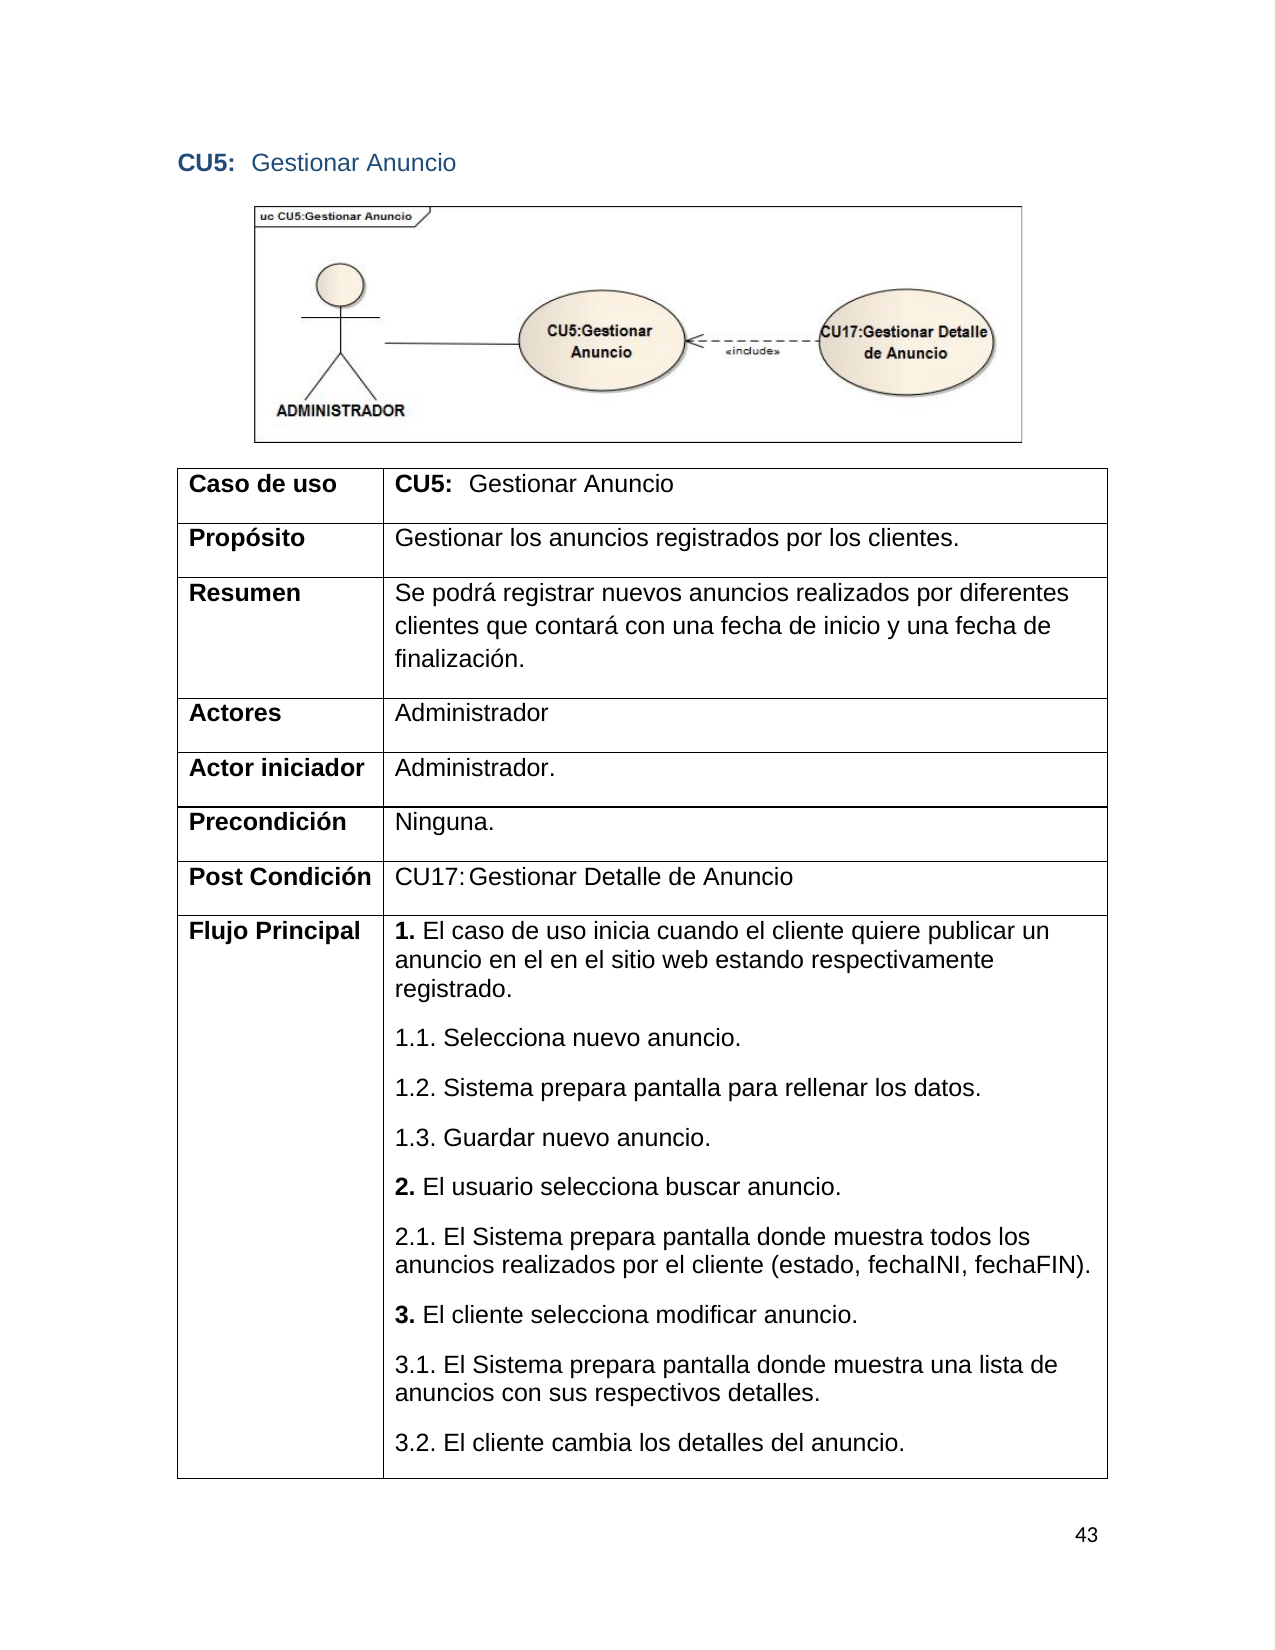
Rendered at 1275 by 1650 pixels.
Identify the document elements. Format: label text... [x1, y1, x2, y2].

table_header CU5: Gestionar Anuncio [384, 469, 1107, 522]
table_cell Actor iniciador [178, 753, 383, 806]
table_cell Precondición [178, 808, 383, 861]
table_cell Post Condición [178, 862, 383, 915]
table_cell Ninguna. [384, 808, 1107, 861]
table_cell CU17: Gestionar Detalle de Anuncio [384, 862, 1107, 915]
table_cell Resumen [178, 578, 383, 697]
subtitle CU5: Gestionar Anuncio [177, 148, 1098, 176]
table_header Caso de uso [178, 469, 383, 522]
picture [253, 205, 1023, 443]
table_cell Gestionar los anuncios registrados por los clientes. [384, 524, 1107, 577]
table_cell Propósito [178, 524, 383, 577]
table_cell Se podrá registrar nuevos anuncios realizados por diferentes clientes que contará con una fecha de inicio y una fecha de finalización. [384, 578, 1107, 697]
table_cell Flujo Principal [178, 916, 383, 1478]
table_cell Administrador. [384, 753, 1107, 806]
table_cell Administrador [384, 699, 1107, 752]
table_cell Actores [178, 699, 383, 752]
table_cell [384, 916, 1107, 1478]
